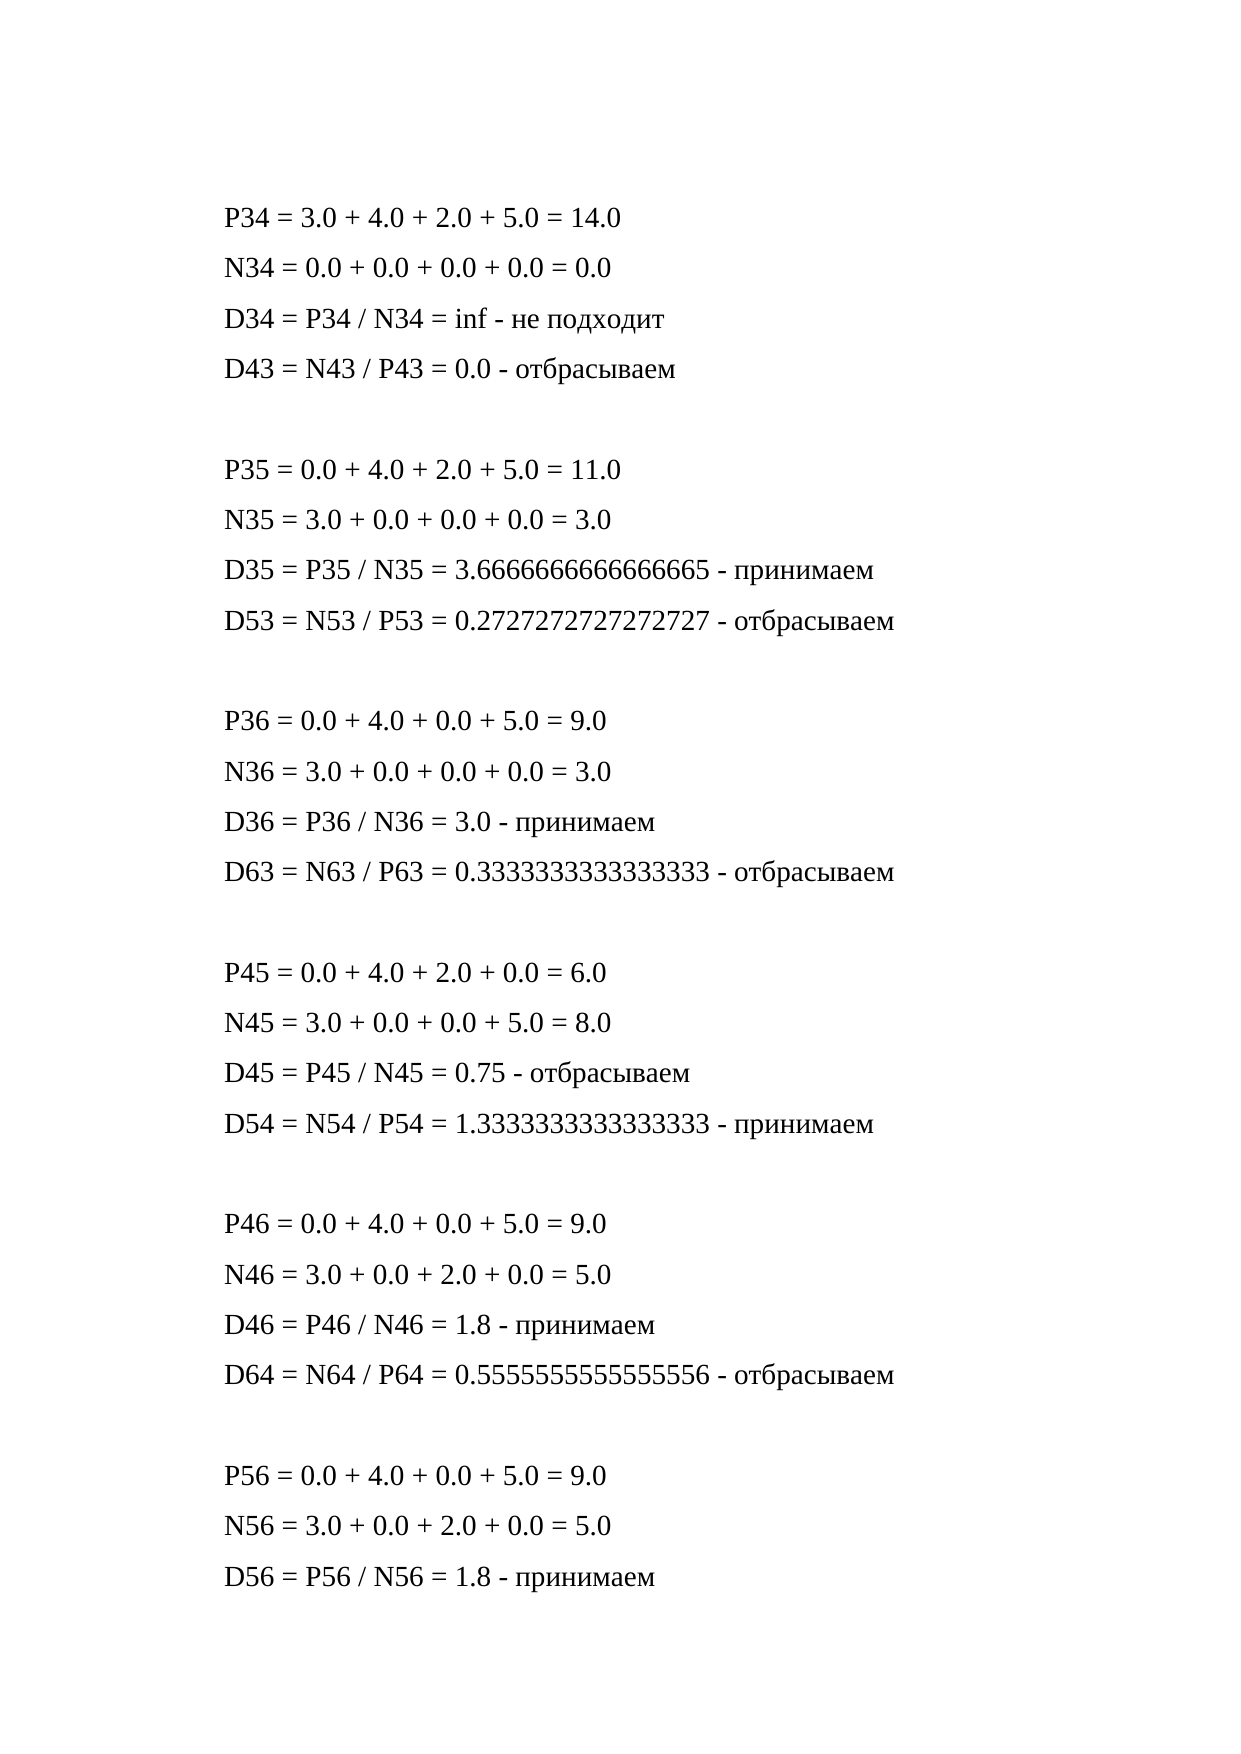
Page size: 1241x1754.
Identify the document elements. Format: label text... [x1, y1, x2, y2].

text D35 = P35 / N35 = 3.6666666666666665 - принимаем [150, 552, 1090, 586]
text N46 = 3.0 + 0.0 + 2.0 + 0.0 = 5.0 [150, 1257, 1090, 1290]
text N45 = 3.0 + 0.0 + 0.0 + 5.0 = 8.0 [150, 1005, 1090, 1039]
text N36 = 3.0 + 0.0 + 0.0 + 0.0 = 3.0 [150, 754, 1090, 787]
text D64 = N64 / P64 = 0.5555555555555556 - отбрасываем [150, 1357, 1090, 1391]
text D56 = P56 / N56 = 1.8 - принимаем [150, 1559, 1090, 1592]
text P35 = 0.0 + 4.0 + 2.0 + 5.0 = 11.0 [150, 452, 1090, 485]
text P36 = 0.0 + 4.0 + 0.0 + 5.0 = 9.0 [150, 703, 1090, 737]
text N56 = 3.0 + 0.0 + 2.0 + 0.0 = 5.0 [150, 1508, 1090, 1542]
text D45 = P45 / N45 = 0.75 - отбрасываем [150, 1056, 1090, 1089]
text P56 = 0.0 + 4.0 + 0.0 + 5.0 = 9.0 [150, 1458, 1090, 1492]
text D34 = P34 / N34 = inf - не подходит [150, 301, 1090, 334]
text D43 = N43 / P43 = 0.0 - отбрасываем [150, 351, 1090, 385]
text P45 = 0.0 + 4.0 + 2.0 + 0.0 = 6.0 [150, 955, 1090, 988]
text D54 = N54 / P54 = 1.3333333333333333 - принимаем [150, 1106, 1090, 1139]
text P34 = 3.0 + 4.0 + 2.0 + 5.0 = 14.0 [150, 200, 1090, 234]
text D36 = P36 / N36 = 3.0 - принимаем [150, 804, 1090, 838]
text D63 = N63 / P63 = 0.3333333333333333 - отбрасываем [150, 854, 1090, 888]
text D53 = N53 / P53 = 0.2727272727272727 - отбрасываем [150, 603, 1090, 636]
text N35 = 3.0 + 0.0 + 0.0 + 0.0 = 3.0 [150, 502, 1090, 536]
text D46 = P46 / N46 = 1.8 - принимаем [150, 1307, 1090, 1341]
text P46 = 0.0 + 4.0 + 0.0 + 5.0 = 9.0 [150, 1207, 1090, 1240]
text N34 = 0.0 + 0.0 + 0.0 + 0.0 = 0.0 [150, 251, 1090, 284]
